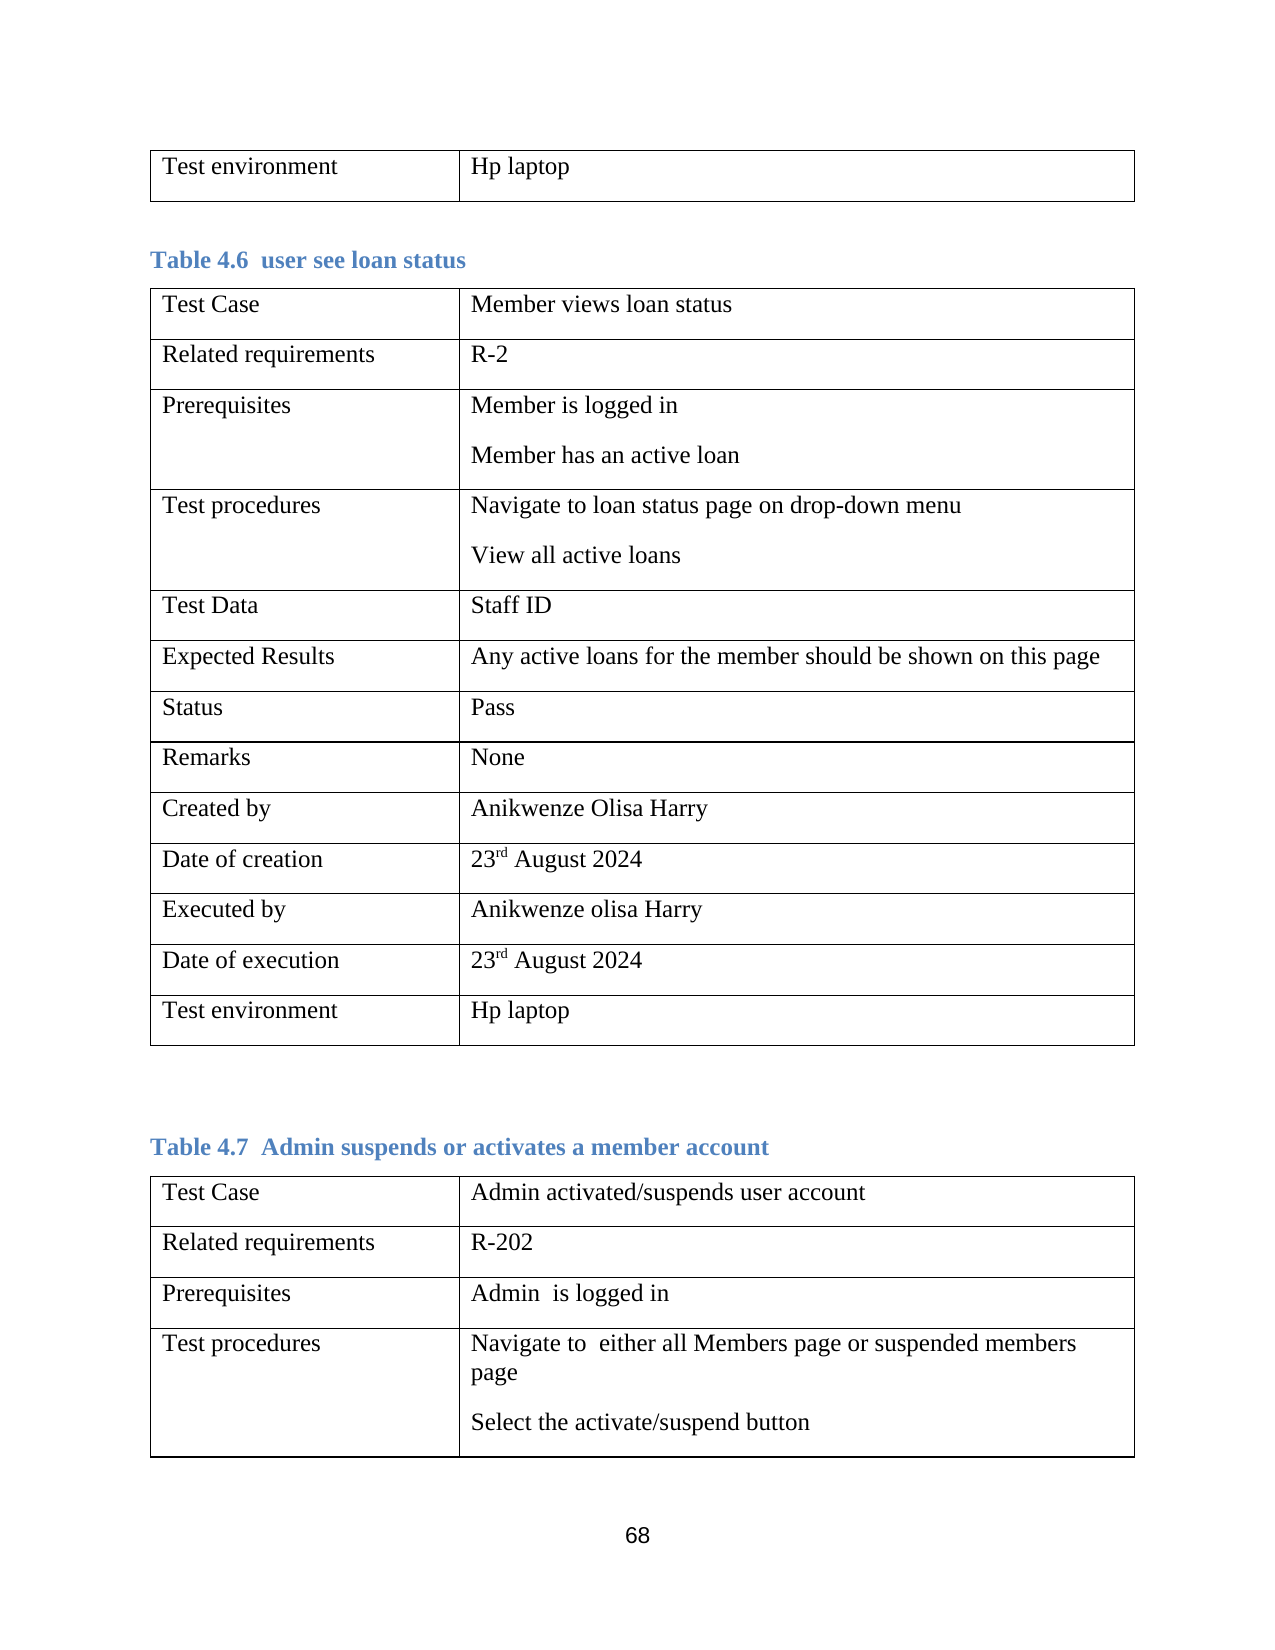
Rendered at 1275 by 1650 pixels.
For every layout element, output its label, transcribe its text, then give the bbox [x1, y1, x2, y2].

table_cell None [460, 743, 1134, 792]
table_cell Member is logged in Member has an active loan [460, 390, 1134, 489]
table_cell Date of creation [151, 844, 459, 893]
table_cell Any active loans for the member should be shown on this page [460, 641, 1134, 691]
table_cell Expected Results [151, 641, 459, 691]
table_cell Navigate to loan status page on drop-down menu View all active loans [460, 490, 1134, 589]
text Table 4.7 Admin suspends or activates a member account [150, 1132, 1125, 1161]
table_cell Anikwenze Olisa Harry [460, 793, 1134, 843]
table_cell 23rd August 2024 [460, 945, 1134, 994]
table_cell Pass [460, 692, 1134, 741]
table_cell Test Data [151, 591, 459, 640]
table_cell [460, 1329, 1134, 1456]
table_cell R-2 [460, 340, 1134, 389]
table_cell R-202 [460, 1227, 1134, 1277]
table_cell Staff ID [460, 591, 1134, 640]
table_cell Prerequisites [151, 390, 459, 489]
table_header Member views loan status [460, 289, 1134, 338]
table_cell Test environment [151, 996, 459, 1045]
table_cell Remarks [151, 743, 459, 792]
table_cell Related requirements [151, 340, 459, 389]
table_cell Created by [151, 793, 459, 843]
table_header Test Case [151, 289, 459, 338]
table_cell Test procedures [151, 1329, 459, 1456]
table_cell 23rd August 2024 [460, 844, 1134, 893]
table_cell Test environment [151, 151, 459, 201]
table_cell Date of execution [151, 945, 459, 994]
table_cell Related requirements [151, 1227, 459, 1277]
table_cell Anikwenze olisa Harry [460, 894, 1134, 944]
table_cell Test procedures [151, 490, 459, 589]
text Table 4.6 user see loan status [150, 245, 1125, 273]
table_cell Executed by [151, 894, 459, 944]
table_header Admin activated/suspends user account [460, 1177, 1134, 1226]
table_cell Hp laptop [460, 996, 1134, 1045]
table_cell Hp laptop [460, 151, 1134, 201]
table_cell Prerequisites [151, 1278, 459, 1327]
table_cell Admin is logged in [460, 1278, 1134, 1327]
table_cell Status [151, 692, 459, 741]
table_header Test Case [151, 1177, 459, 1226]
